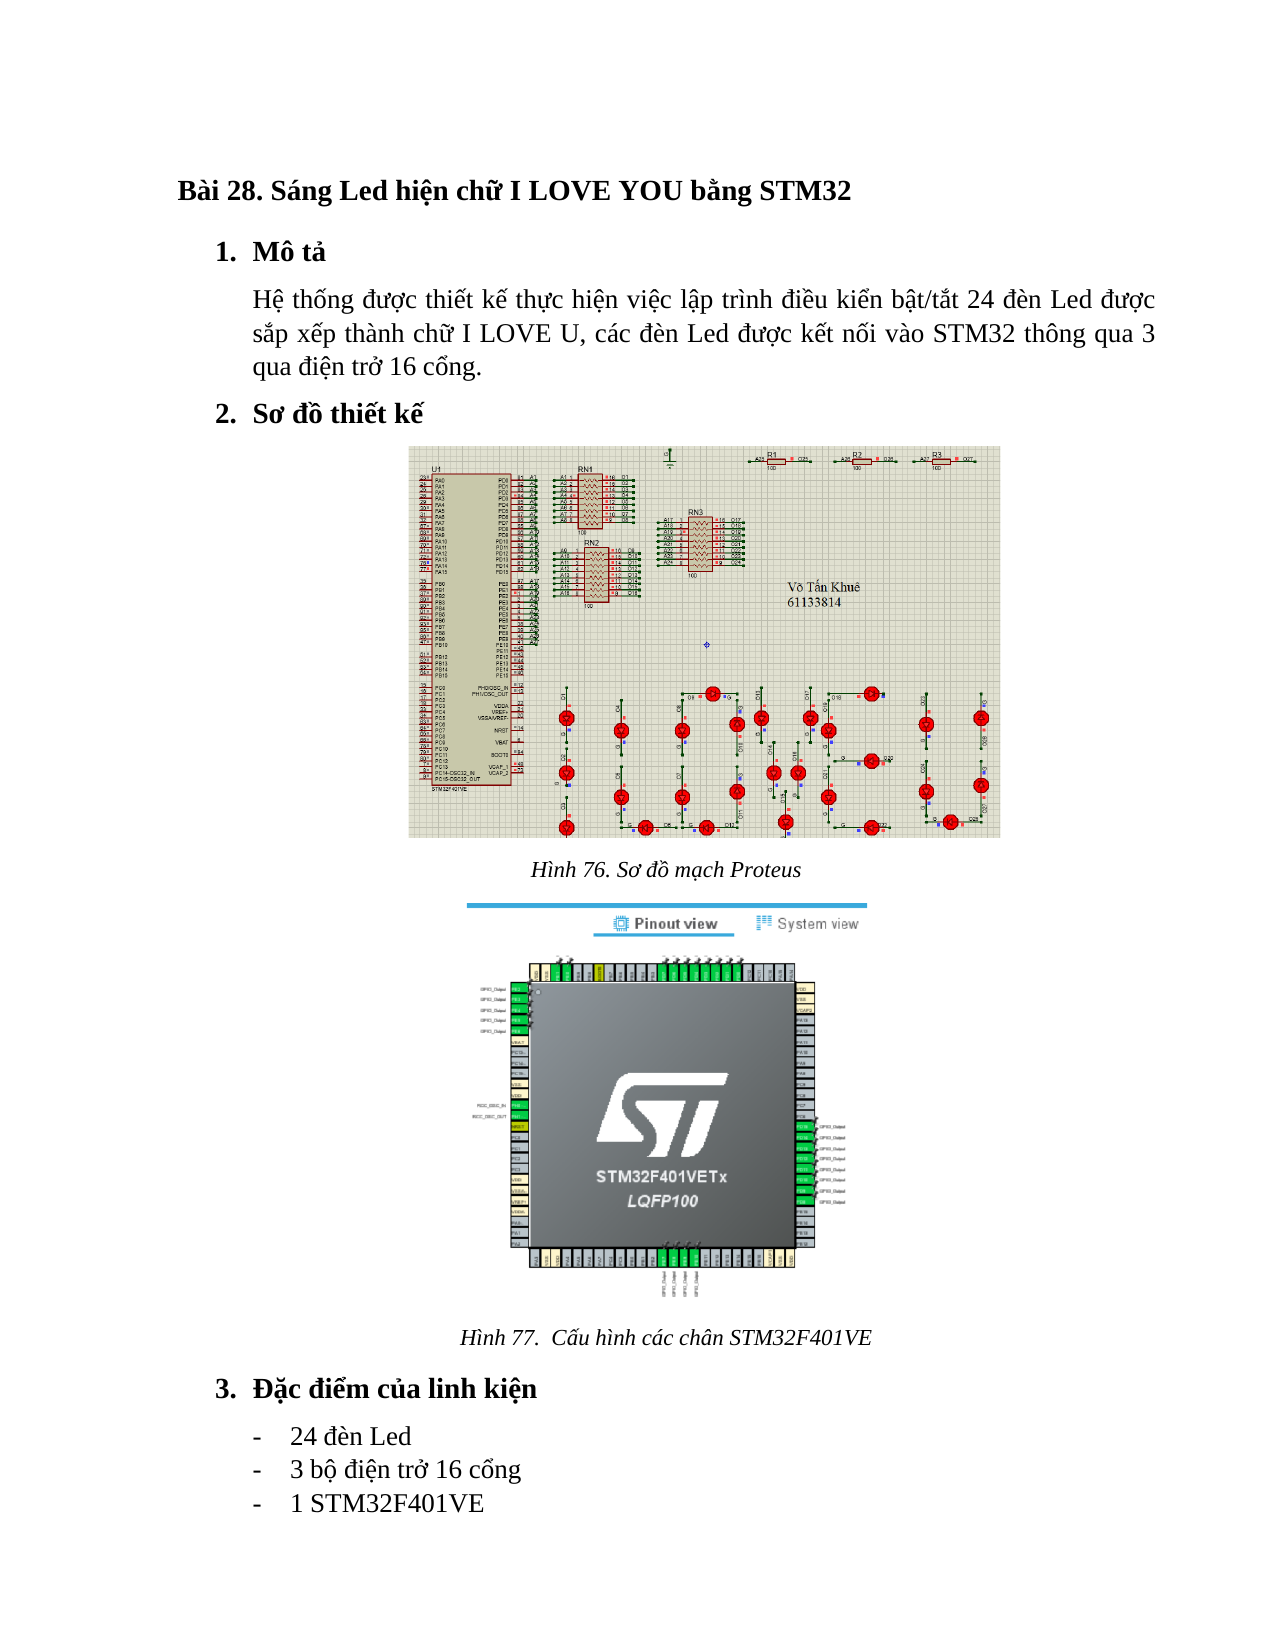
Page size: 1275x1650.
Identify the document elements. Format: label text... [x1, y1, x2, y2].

subtitle Đặc điểm của linh kiện [215, 1371, 1157, 1405]
text 24 đèn Led [252, 1420, 1157, 1451]
text Hệ thống được thiết kế thực hiện việc lập trình điều kiển bật/tắt 24 đèn Led được sắp xếp thành chữ I LOVE U, các đèn Led được kết nối vào STM32 thông qua 3 qua điện trở 16 cổng. [252, 283, 1157, 381]
picture [408, 446, 1001, 838]
picture [466, 903, 868, 1306]
text 1 STM32F401VE [252, 1487, 1157, 1518]
text 3 bộ điện trở 16 cổng [252, 1454, 1157, 1485]
subtitle Mô tả [215, 234, 1157, 268]
subtitle Bài 28. Sáng Led hiện chữ I LOVE YOU bằng STM32 [177, 173, 1157, 207]
subtitle Sơ đồ thiết kế [215, 396, 1157, 430]
